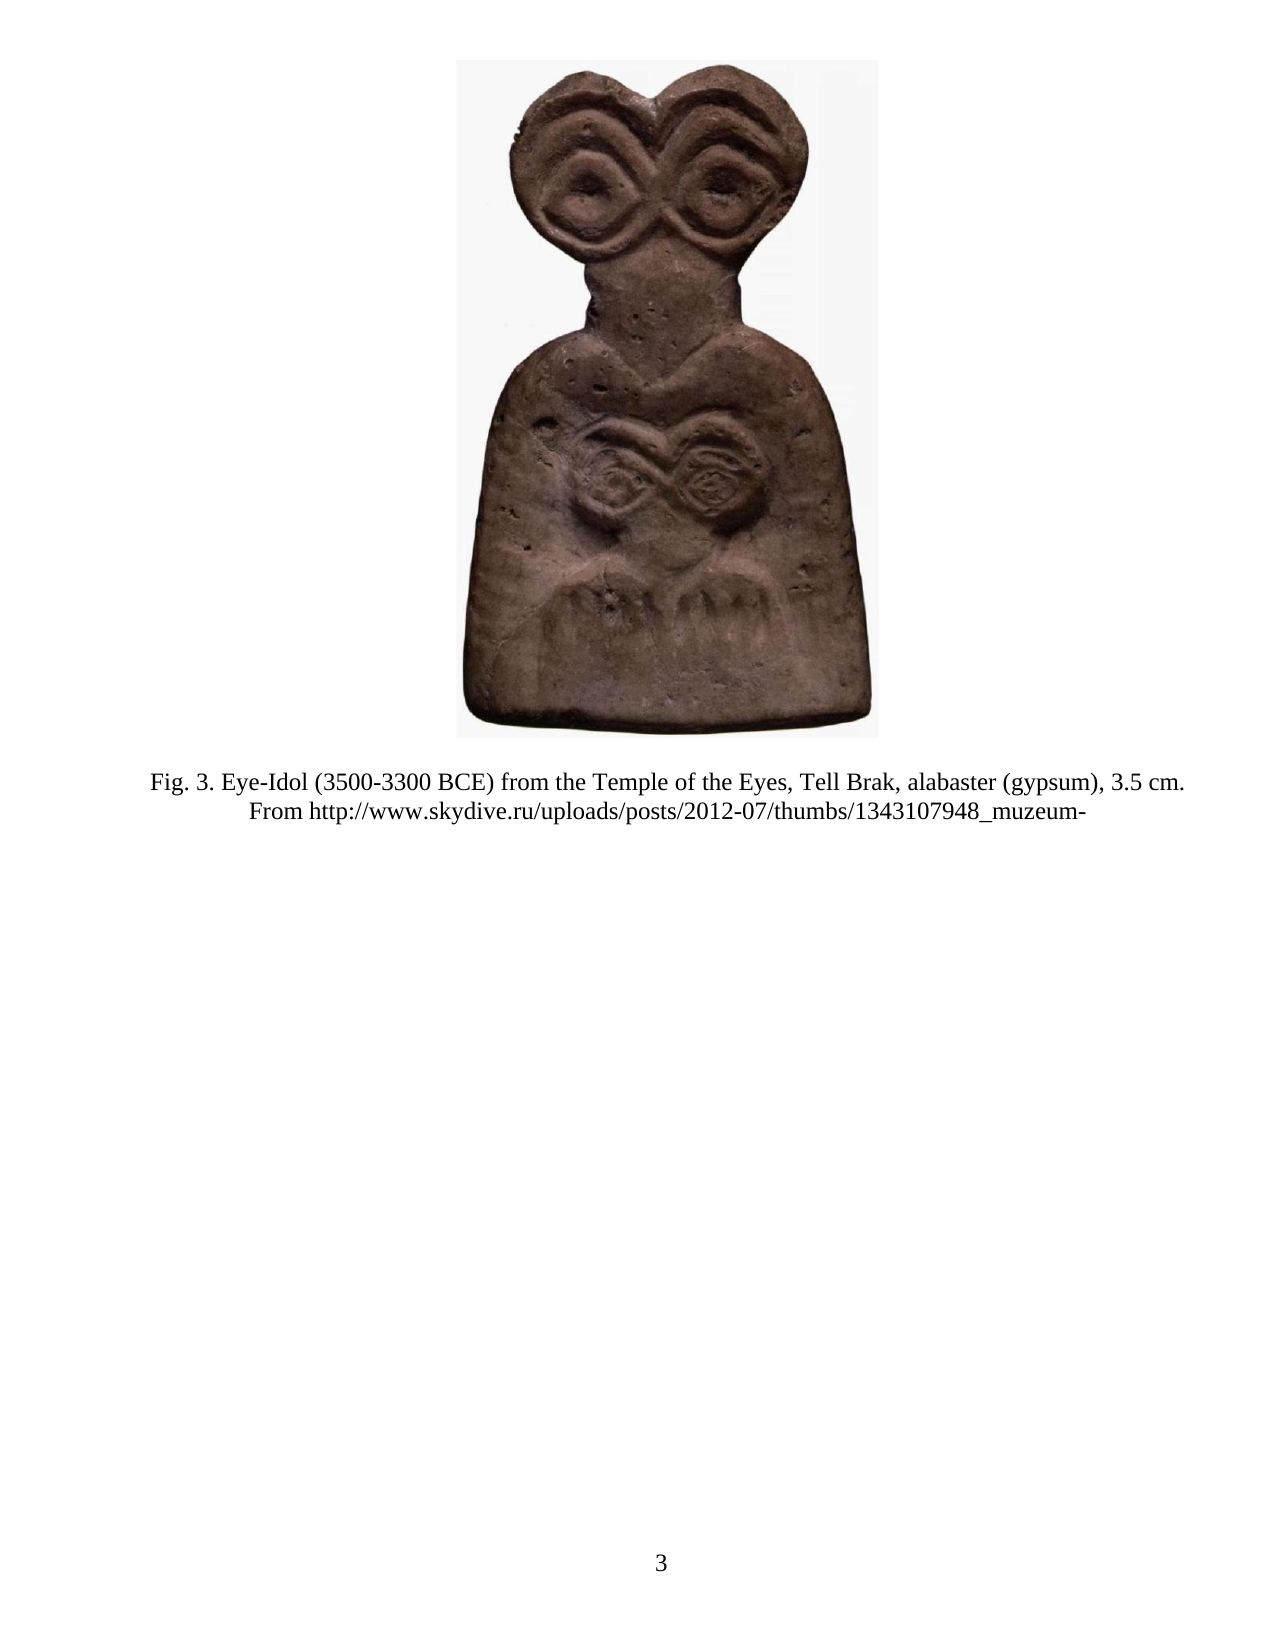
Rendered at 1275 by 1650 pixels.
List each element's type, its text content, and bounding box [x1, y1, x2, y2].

picture [456, 60, 879, 738]
text Fig. 3. Eye-Idol (3500-3300 BCE) from the Temple of the Eyes, Tell Brak, alabaster (gypsum), 3.5 cm. From http://www.skydive.ru/uploads/posts/2012-07/thumbs/1343107948_muzeum- [120, 767, 1215, 824]
